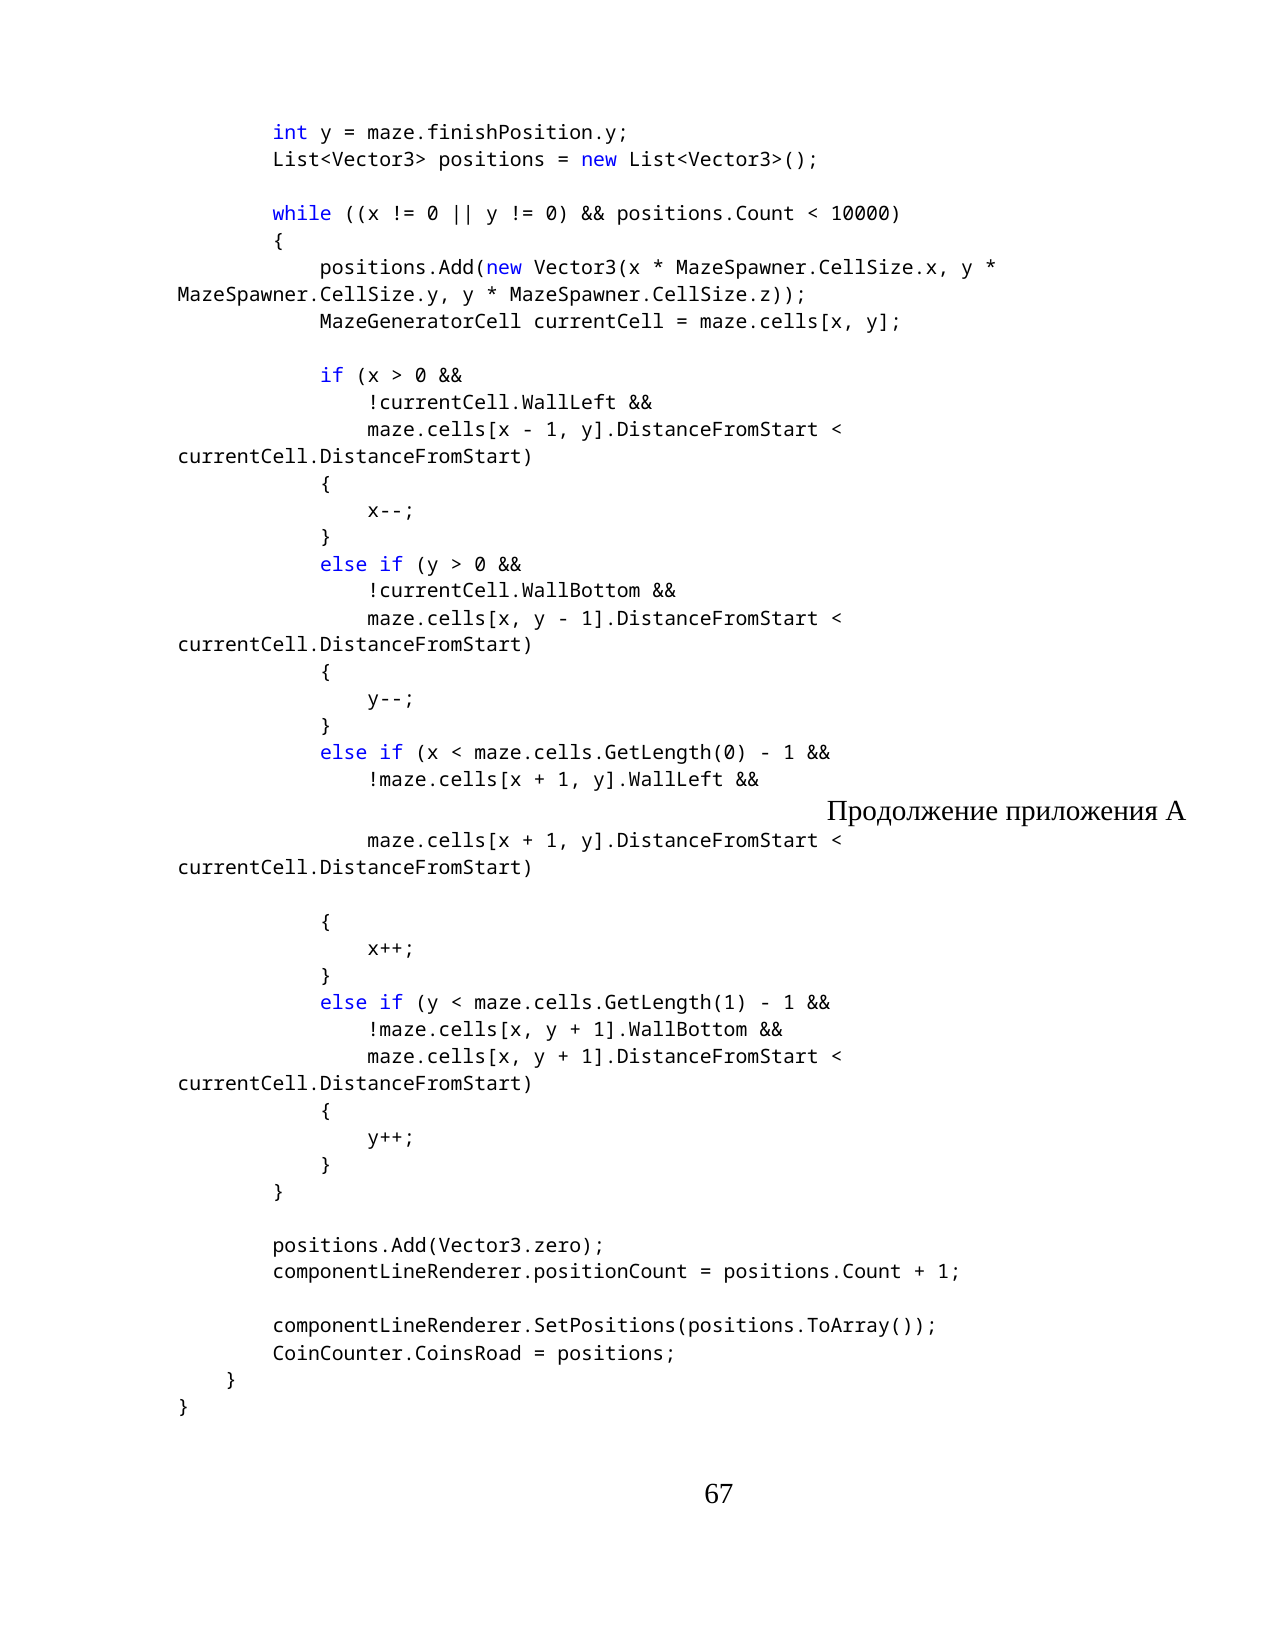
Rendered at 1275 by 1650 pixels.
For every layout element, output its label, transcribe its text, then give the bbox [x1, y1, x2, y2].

text !currentCell.WallBottom && [177, 577, 1186, 604]
text while ((x != 0 || y != 0) && positions.Count < 10000) [177, 199, 1186, 226]
text !maze.cells[x + 1, y].WallLeft && [177, 766, 1186, 793]
text } [177, 1366, 1186, 1393]
text x++; [177, 934, 1186, 961]
text !maze.cells[x, y + 1].WallBottom && [177, 1015, 1186, 1042]
text { [177, 469, 1186, 496]
text List<Vector3> positions = new List<Vector3>(); [177, 145, 1186, 172]
text { [177, 658, 1186, 685]
text Продолжение приложения А [177, 793, 1186, 826]
text int y = maze.finishPosition.y; [177, 118, 1186, 145]
text positions.Add(new Vector3(x * MazeSpawner.CellSize.x, y * MazeSpawner.CellSize.y, y * MazeSpawner.CellSize.z)); [177, 253, 1186, 307]
text componentLineRenderer.positionCount = positions.Count + 1; [177, 1258, 1186, 1285]
text if (x > 0 && [177, 361, 1186, 388]
text { [177, 1096, 1186, 1123]
text CoinCounter.CoinsRoad = positions; [177, 1339, 1186, 1366]
text { [177, 907, 1186, 934]
text else if (y < maze.cells.GetLength(1) - 1 && [177, 988, 1186, 1015]
text y--; [177, 685, 1186, 712]
text else if (x < maze.cells.GetLength(0) - 1 && [177, 739, 1186, 766]
text componentLineRenderer.SetPositions(positions.ToArray()); [177, 1312, 1186, 1339]
text y++; [177, 1123, 1186, 1150]
text maze.cells[x, y + 1].DistanceFromStart < currentCell.DistanceFromStart) [177, 1042, 1186, 1096]
text } [177, 712, 1186, 739]
text } [177, 523, 1186, 550]
text x--; [177, 496, 1186, 523]
text } [177, 961, 1186, 988]
text maze.cells[x + 1, y].DistanceFromStart < currentCell.DistanceFromStart) [177, 826, 1186, 880]
text positions.Add(Vector3.zero); [177, 1231, 1186, 1258]
text else if (y > 0 && [177, 550, 1186, 577]
text } [177, 1177, 1186, 1204]
text MazeGeneratorCell currentCell = maze.cells[x, y]; [177, 307, 1186, 334]
text !currentCell.WallLeft && [177, 388, 1186, 415]
text } [177, 1150, 1186, 1177]
text maze.cells[x, y - 1].DistanceFromStart < currentCell.DistanceFromStart) [177, 604, 1186, 658]
text } [177, 1393, 1186, 1420]
text maze.cells[x - 1, y].DistanceFromStart < currentCell.DistanceFromStart) [177, 415, 1186, 469]
text { [177, 226, 1186, 253]
